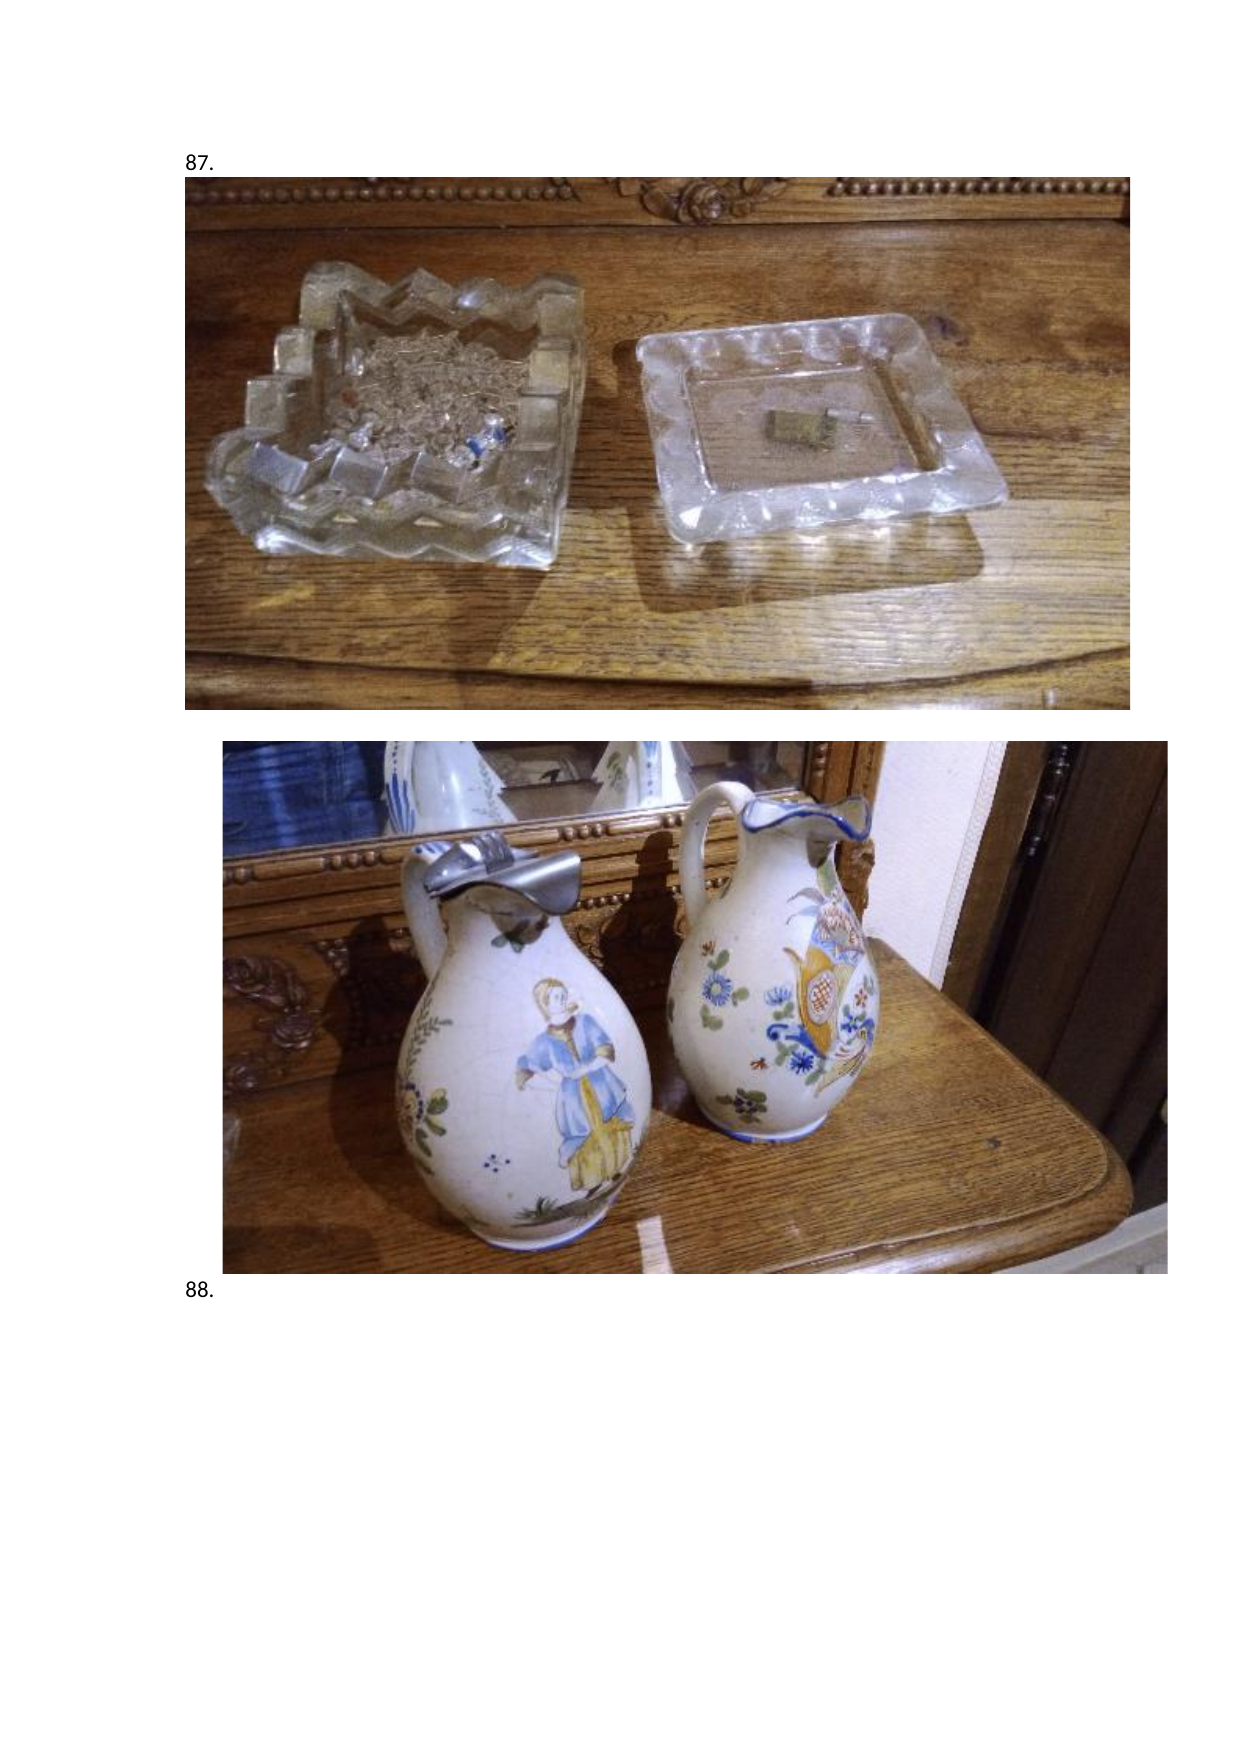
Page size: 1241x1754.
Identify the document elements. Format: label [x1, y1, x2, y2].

picture [222, 741, 1168, 1274]
picture [185, 177, 1130, 710]
